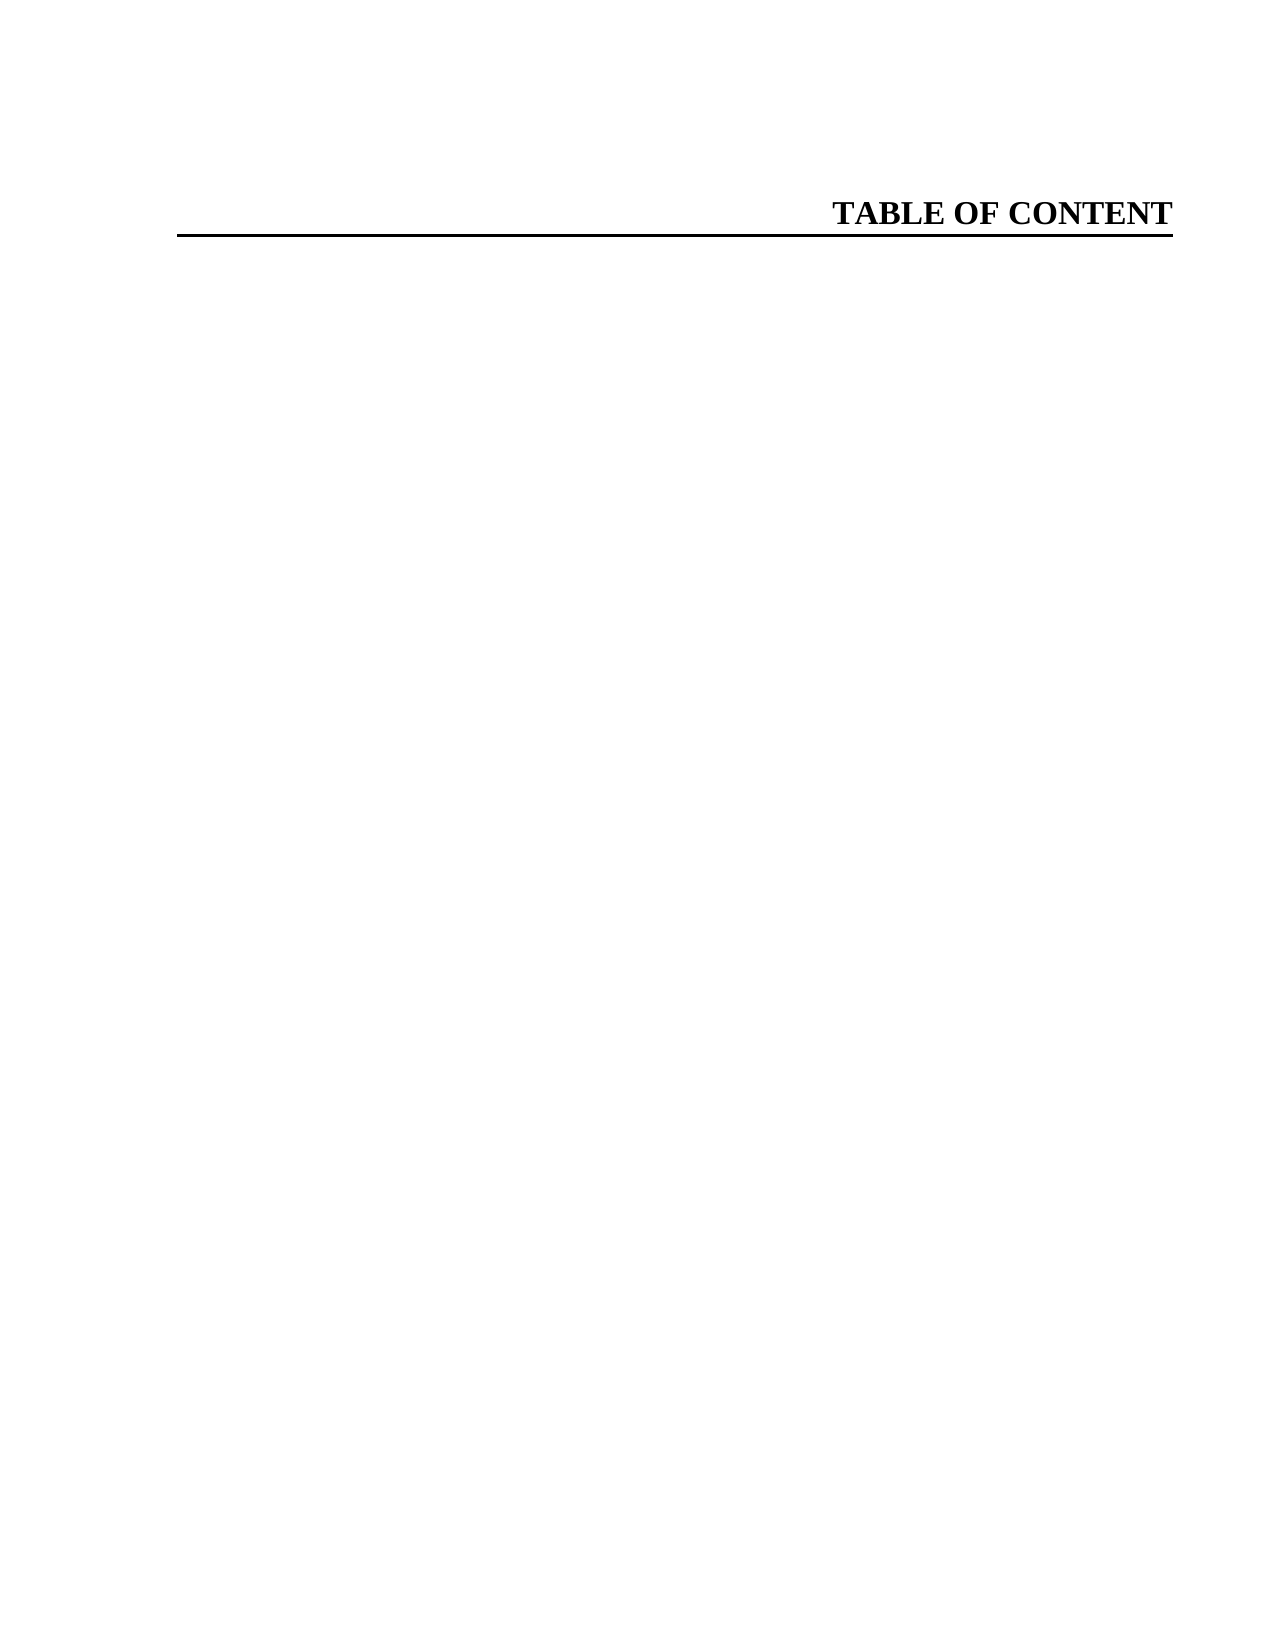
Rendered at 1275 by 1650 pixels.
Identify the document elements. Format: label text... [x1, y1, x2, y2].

subtitle TABLE OF CONTENT [177, 193, 1173, 234]
